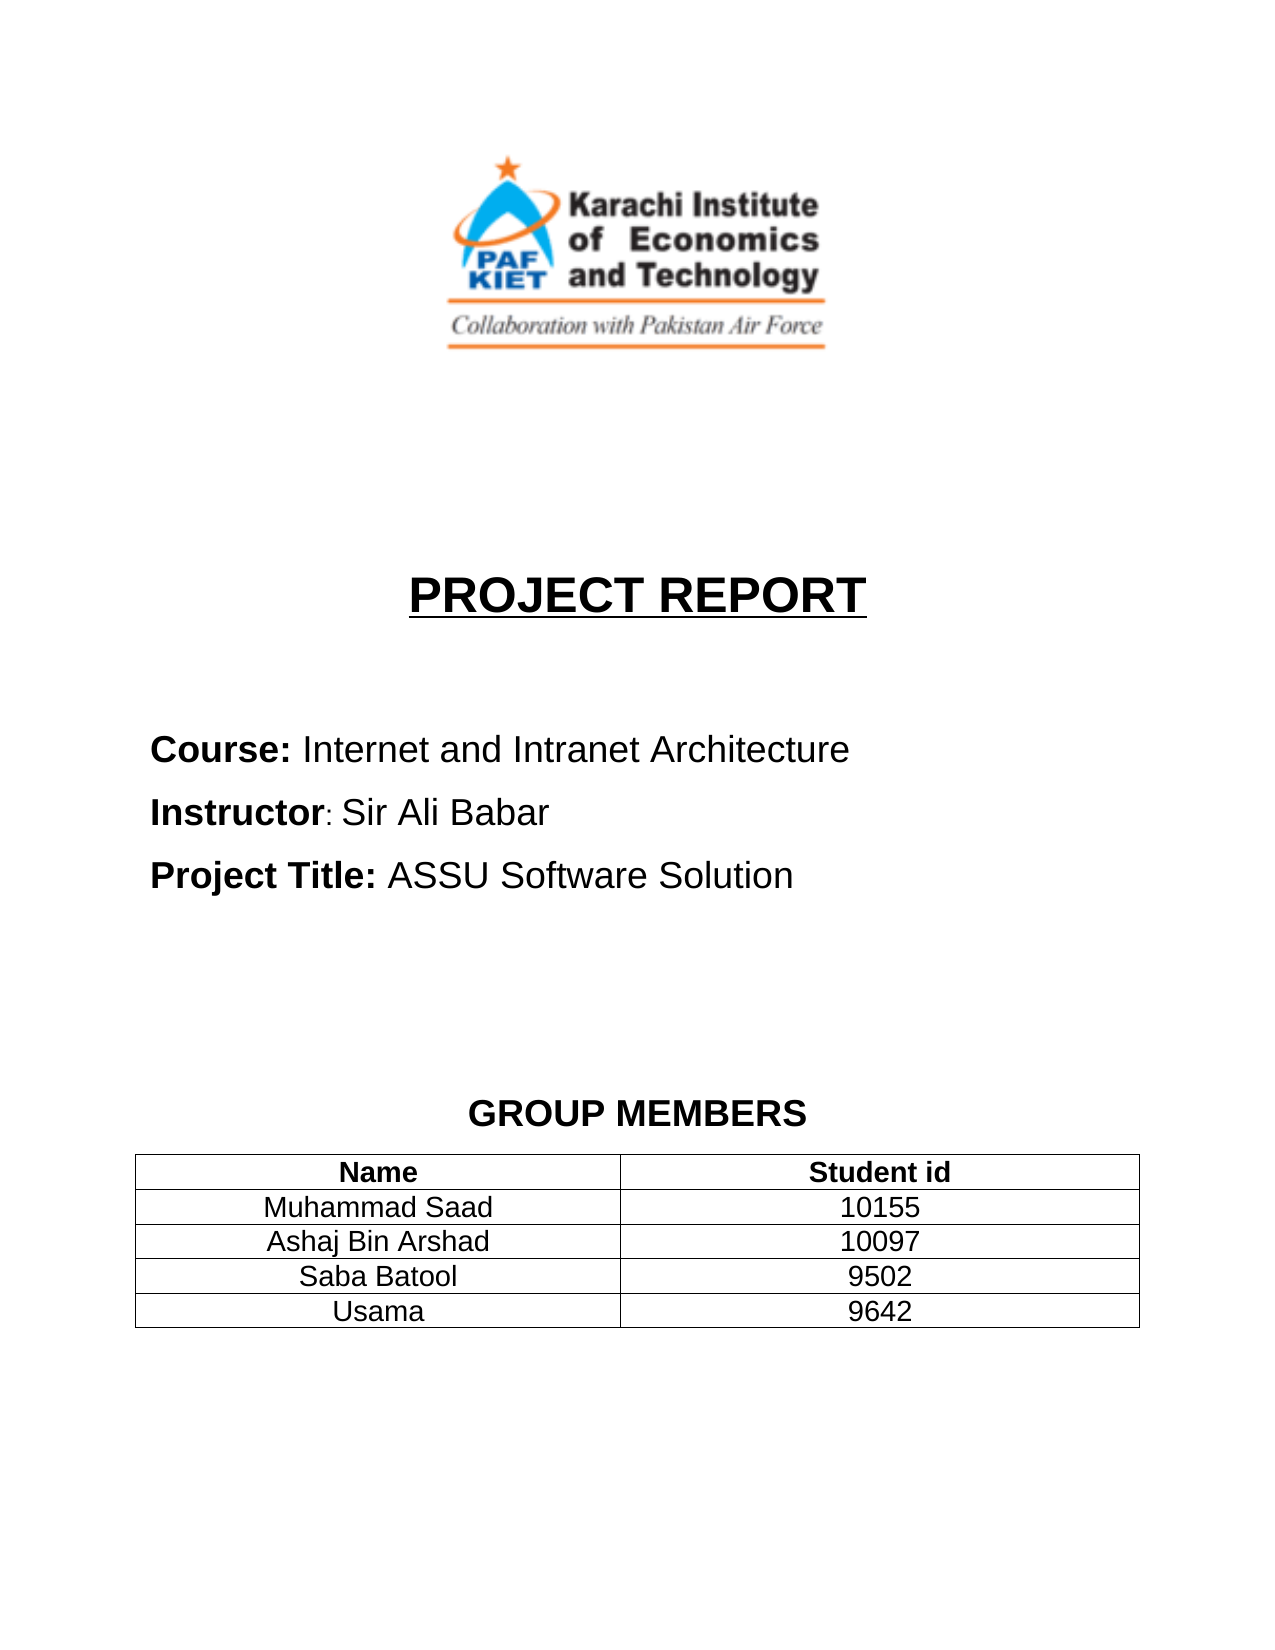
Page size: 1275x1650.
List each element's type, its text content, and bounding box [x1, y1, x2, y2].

table_cell Muhammad Saad [136, 1190, 620, 1223]
text Project Title: ASSU Software Solution [150, 853, 1125, 897]
table_cell 10155 [621, 1190, 1139, 1223]
text Course: Internet and Intranet Architecture [150, 727, 1125, 770]
table_cell Usama [136, 1294, 620, 1327]
table_cell Ashaj Bin Arshad [136, 1225, 620, 1258]
text GROUP MEMBERS [150, 1091, 1125, 1134]
table_cell Saba Batool [136, 1259, 620, 1293]
table_cell 9642 [621, 1294, 1139, 1327]
text PROJECT REPORT [150, 566, 1125, 623]
table_cell 10097 [621, 1225, 1139, 1258]
table_header Name [136, 1155, 620, 1189]
table_cell 9502 [621, 1259, 1139, 1293]
table_header Student id [621, 1155, 1139, 1189]
text Instructor: Sir Ali Babar [150, 790, 1125, 833]
picture [441, 150, 834, 360]
